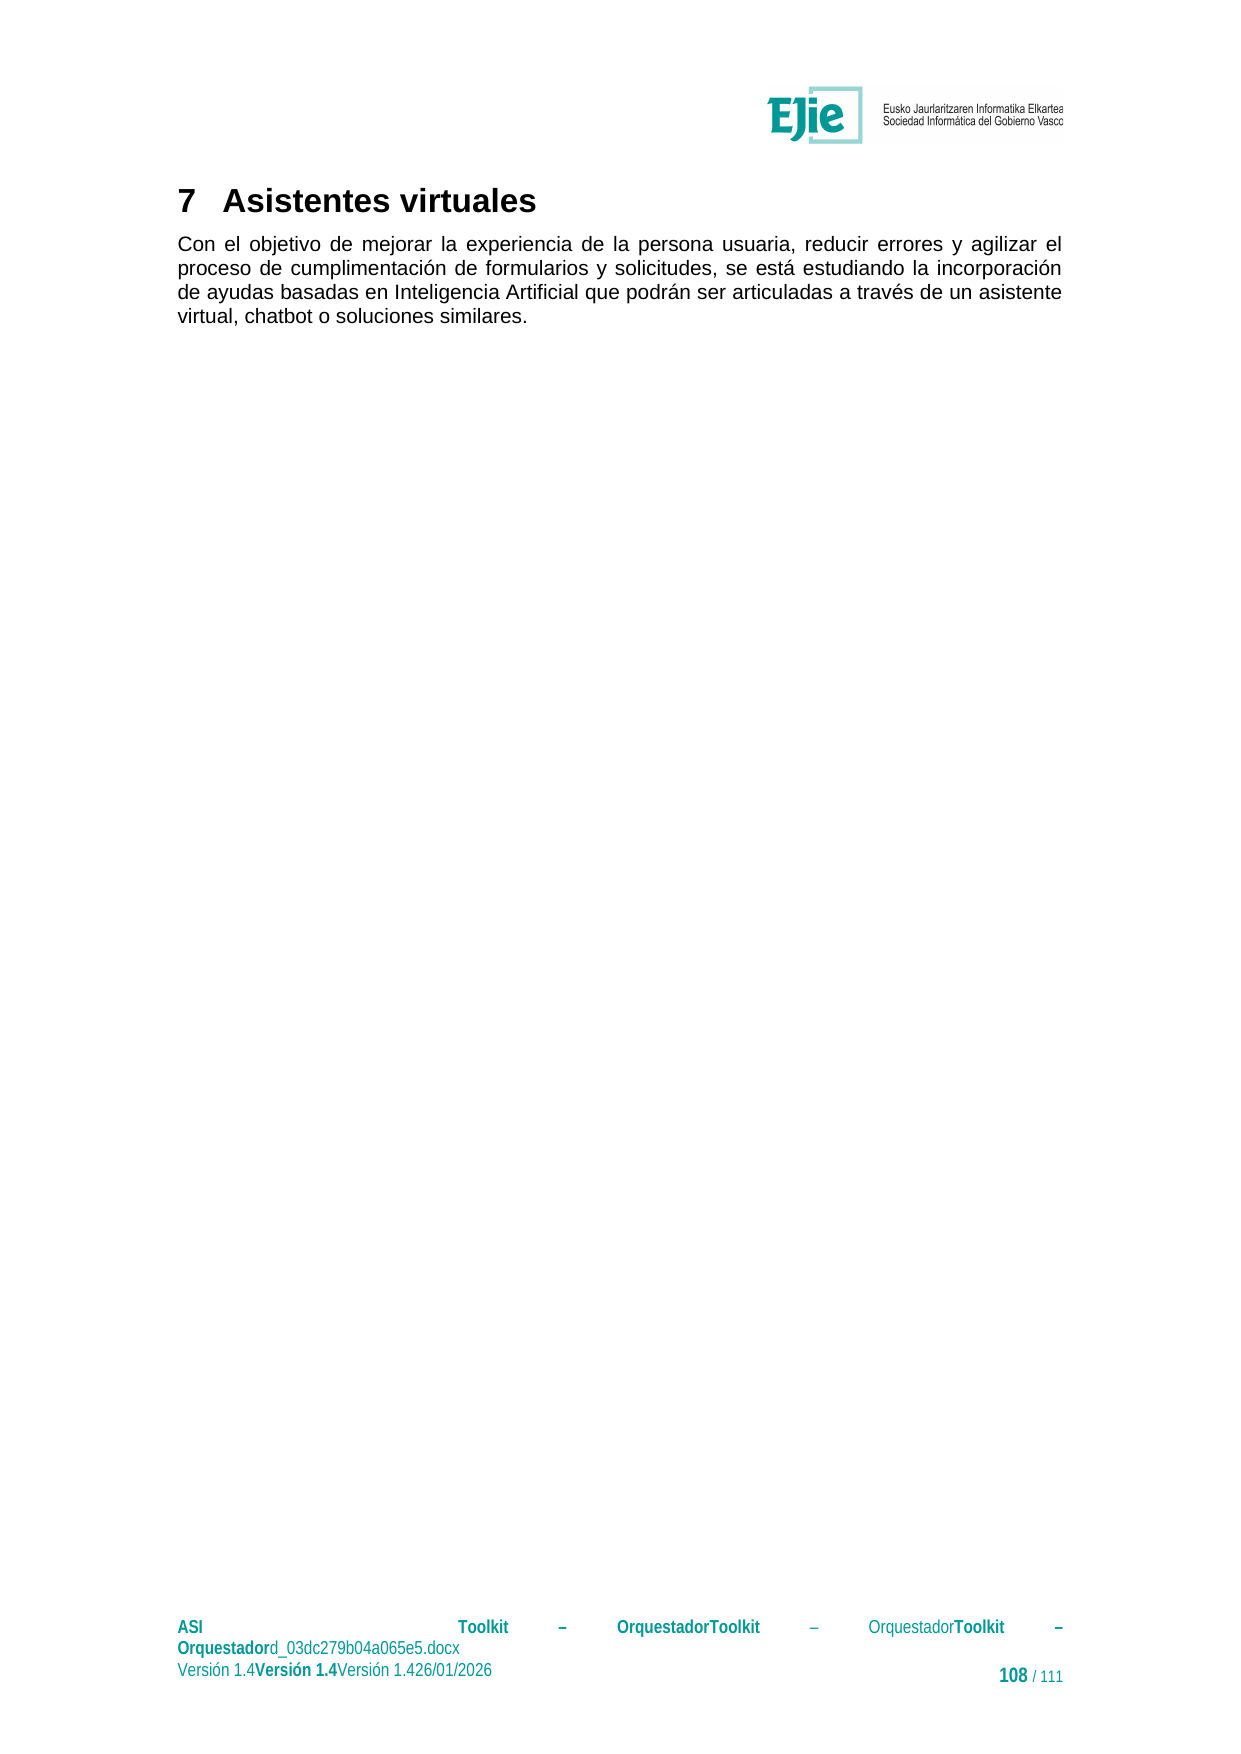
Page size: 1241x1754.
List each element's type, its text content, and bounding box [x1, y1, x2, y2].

picture [767, 86, 1064, 144]
text Con el objetivo de mejorar la experiencia de la persona usuaria, reducir errores y agilizar el proceso de cumplimentación de formularios y solicitudes, se está estudiando la incorporación de ayudas basadas en Inteligencia Artificial que podrán ser articuladas a través de un asistente virtual, chatbot o soluciones similares. [177, 232, 1063, 328]
subtitle Asistentes virtuales [177, 181, 1063, 219]
